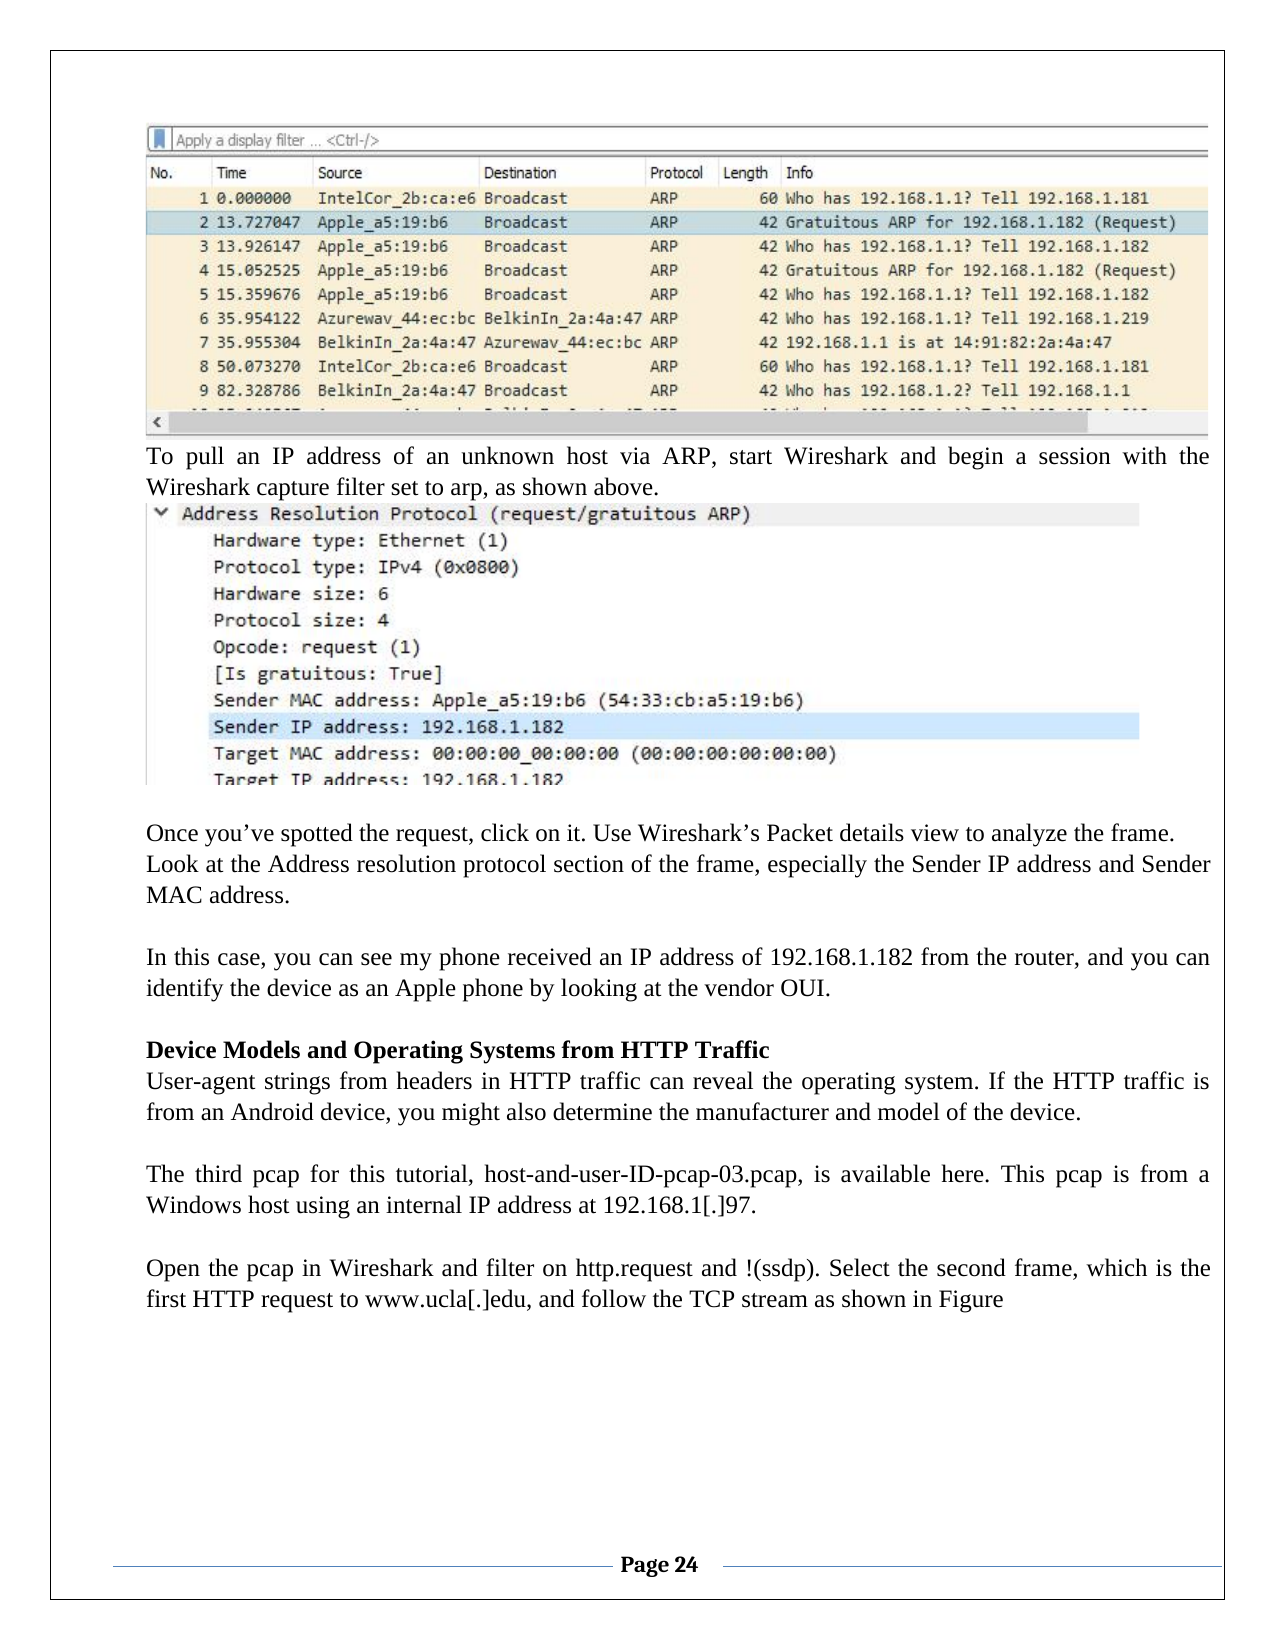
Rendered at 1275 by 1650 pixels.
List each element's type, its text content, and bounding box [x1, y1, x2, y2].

text In this case, you can see my phone received an IP address of 192.168.1.182 from the router, and you can identify the device as an Apple phone by looking at the vendor OUI. [146, 942, 1212, 1002]
text The third pcap for this tutorial, host-and-user-ID-pcap-03.pcap, is available here. This pcap is from a Windows host using an internal IP address at 192.168.1[.]97. [146, 1159, 1212, 1219]
text Look at the Address resolution protocol section of the frame, especially the Sender IP address and Sender MAC address. [146, 849, 1212, 909]
text To pull an IP address of an unknown host via ARP, start Wireshark and begin a session with the Wireshark capture filter set to arp, as shown above. [146, 441, 1212, 501]
text Device Models and Operating Systems from HTTP Traffic [146, 1035, 1212, 1064]
text Open the pcap in Wireshark and filter on http.request and !(ssdp). Select the second frame, which is the first HTTP request to www.ucla[.]edu, and follow the TCP stream as shown in Figure [146, 1253, 1212, 1312]
picture [145, 503, 1140, 785]
picture [145, 122, 1209, 440]
text User-agent strings from headers in HTTP traffic can reveal the operating system. If the HTTP traffic is from an Android device, you might also determine the manufacturer and model of the device. [146, 1066, 1212, 1126]
text Once you’ve spotted the request, click on it. Use Wireshark’s Packet details view to analyze the frame. [146, 818, 1212, 847]
